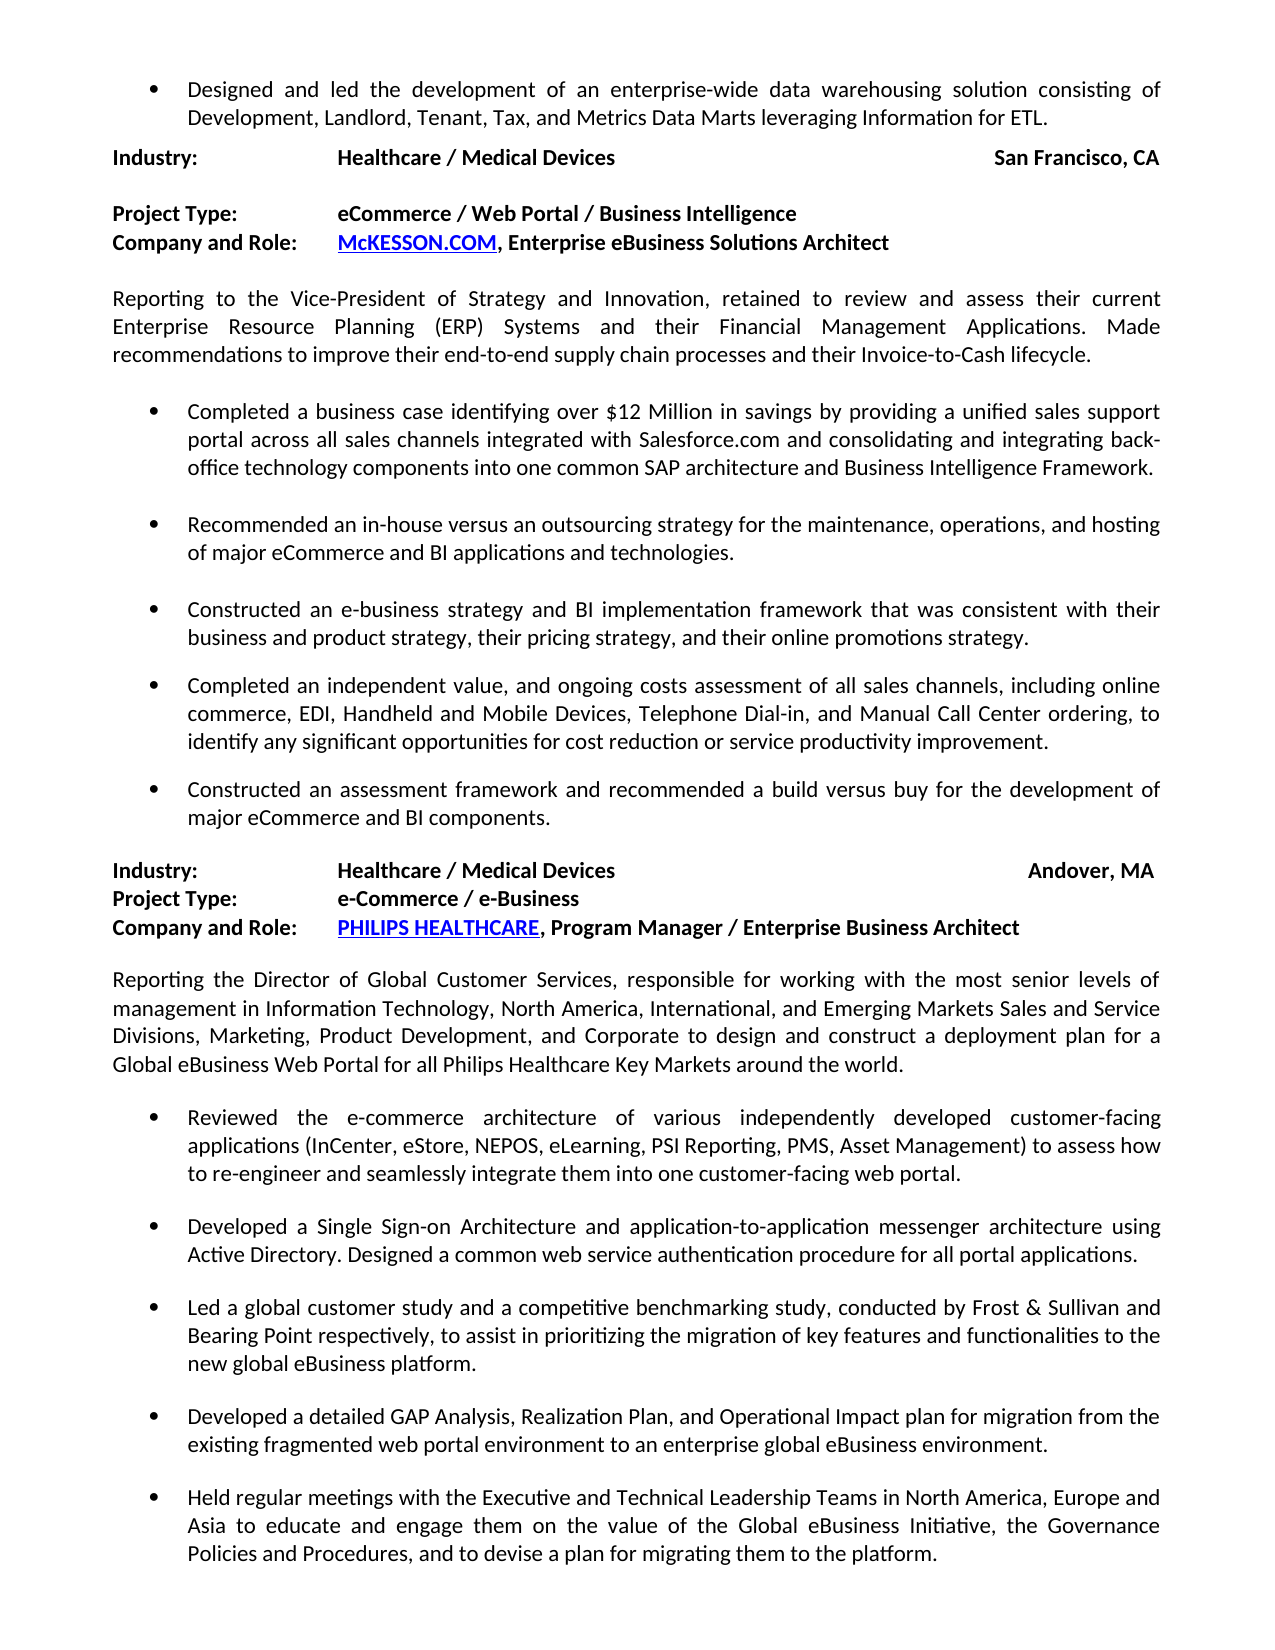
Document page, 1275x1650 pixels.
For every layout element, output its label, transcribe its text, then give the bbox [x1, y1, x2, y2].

text Reporting the Director of Global Customer Services, responsible for working with the most senior levels of management in Information Technology, North America, International, and Emerging Markets Sales and Service Divisions, Marketing, Product Development, and Corporate to design and construct a deployment plan for a Global eBusiness Web Portal for all Philips Healthcare Key Markets around the world. [112, 966, 1162, 1078]
list Developed a detailed GAP Analysis, Realization Plan, and Operational Impact plan for migration from the existing fragmented web portal environment to an enterprise global eBusiness environment. [150, 1402, 1162, 1458]
text Industry: Healthcare / Medical Devices San Francisco, CA Project Type: eCommerce / Web Portal / Business Intelligence [112, 143, 1162, 228]
list Reviewed the e-commerce architecture of various independently developed customer-facing applications (InCenter, eStore, NEPOS, eLearning, PSI Reporting, PMS, Asset Management) to assess how to re-engineer and seamlessly integrate them into one customer-facing web portal. [150, 1103, 1162, 1187]
list Held regular meetings with the Executive and Technical Leadership Teams in North America, Europe and Asia to educate and engage them on the value of the Global eBusiness Initiative, the Governance Policies and Procedures, and to devise a plan for migrating them to the platform. [150, 1483, 1162, 1567]
list Led a global customer study and a competitive benchmarking study, conducted by Frost & Sullivan and Bearing Point respectively, to assist in prioritizing the migration of key features and functionalities to the new global eBusiness platform. [150, 1293, 1162, 1377]
list Recommended an in-house versus an outsourcing strategy for the maintenance, operations, and hosting of major eCommerce and BI applications and technologies. [150, 510, 1162, 566]
list Constructed an e-business strategy and BI implementation framework that was consistent with their business and product strategy, their pricing strategy, and their online promotions strategy. [150, 595, 1162, 651]
list Developed a Single Sign-on Architecture and application-to-application messenger architecture using Active Directory. Designed a common web service authentication procedure for all portal applications. [150, 1212, 1162, 1268]
list Designed and led the development of an enterprise-wide data warehousing solution consisting of Development, Landlord, Tenant, Tax, and Metrics Data Marts leveraging Information for ETL. [150, 75, 1162, 131]
text Reporting to the Vice-President of Strategy and Innovation, retained to review and assess their current Enterprise Resource Planning (ERP) Systems and their Financial Management Applications. Made recommendations to improve their end-to-end supply chain processes and their Invoice-to-Cash lifecycle. [112, 284, 1162, 368]
list Completed an independent value, and ongoing costs assessment of all sales channels, including online commerce, EDI, Handheld and Mobile Devices, Telephone Dial-in, and Manual Call Center ordering, to identify any significant opportunities for cost reduction or service productivity improvement. [150, 671, 1162, 755]
list Completed a business case identifying over $12 Million in savings by providing a unified sales support portal across all sales channels integrated with Salesforce.com and consolidating and integrating back-office technology components into one common SAP architecture and Business Intelligence Framework. [150, 397, 1162, 481]
list Constructed an assessment framework and recommended a build versus buy for the development of major eCommerce and BI components. [150, 776, 1162, 832]
text Industry: Healthcare / Medical Devices Andover, MA Project Type: e-Commerce / e-Business [112, 857, 1162, 913]
text Company and Role: PHILIPS HEALTHCARE, Program Manager / Enterprise Business Architect [112, 913, 1162, 941]
text Company and Role: McKESSON.COM, Enterprise eBusiness Solutions Architect [112, 228, 1162, 284]
